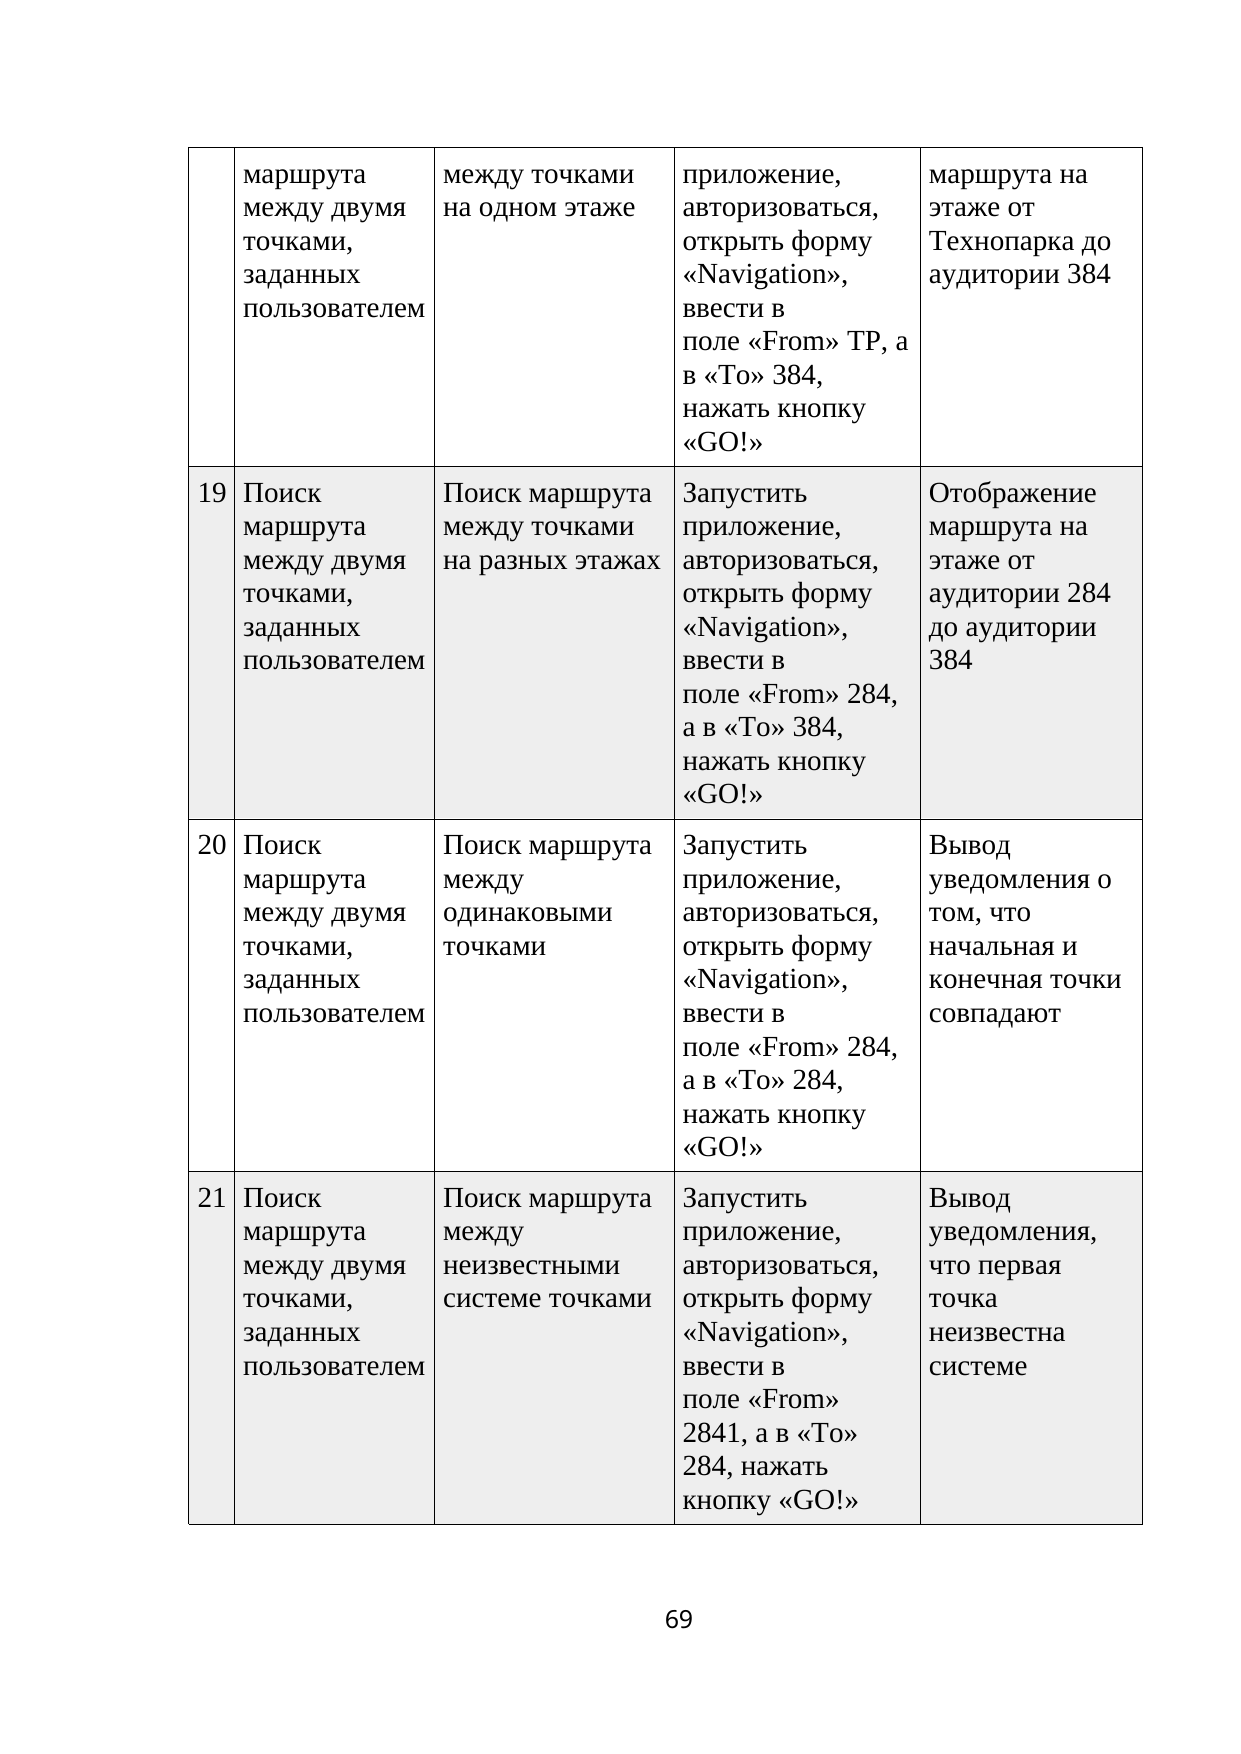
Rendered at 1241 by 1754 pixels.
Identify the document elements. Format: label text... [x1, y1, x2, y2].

table_cell 21 [189, 1172, 234, 1524]
table_cell Поиск маршрута между двумя точками, заданных пользователем [235, 820, 434, 1171]
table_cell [435, 148, 674, 466]
table_cell Вывод уведомления, что первая точка неизвестна системе [921, 1172, 1142, 1524]
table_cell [235, 148, 434, 466]
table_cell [675, 148, 920, 466]
table_cell Поиск маршрута между двумя точками, заданных пользователем [235, 467, 434, 818]
table_cell 19 [189, 467, 234, 818]
table_cell Запустить приложение, авторизоваться, открыть форму «Navigation», ввести в поле «From» 284, а в «To» 384, нажать кнопку «GO!» [675, 467, 920, 818]
table_cell Поиск маршрута между одинаковыми точками [435, 820, 674, 1171]
table_cell Поиск маршрута между двумя точками, заданных пользователем [235, 1172, 434, 1524]
table_cell 18 [189, 148, 234, 466]
table_cell Поиск маршрута между точками на разных этажах [435, 467, 674, 818]
table_cell Отображение маршрута на этаже от аудитории 284 до аудитории 384 [921, 467, 1142, 818]
table_cell Вывод уведомления о том, что начальная и конечная точки совпадают [921, 820, 1142, 1171]
table_cell 20 [189, 820, 234, 1171]
table_cell Поиск маршрута между неизвестными системе точками [435, 1172, 674, 1524]
table_cell Запустить приложение, авторизоваться, открыть форму «Navigation», ввести в поле «From» 284, а в «To» 284, нажать кнопку «GO!» [675, 820, 920, 1171]
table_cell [921, 148, 1142, 466]
table_cell Запустить приложение, авторизоваться, открыть форму «Navigation», ввести в поле «From» 2841, а в «To» 284, нажать кнопку «GO!» [675, 1172, 920, 1524]
